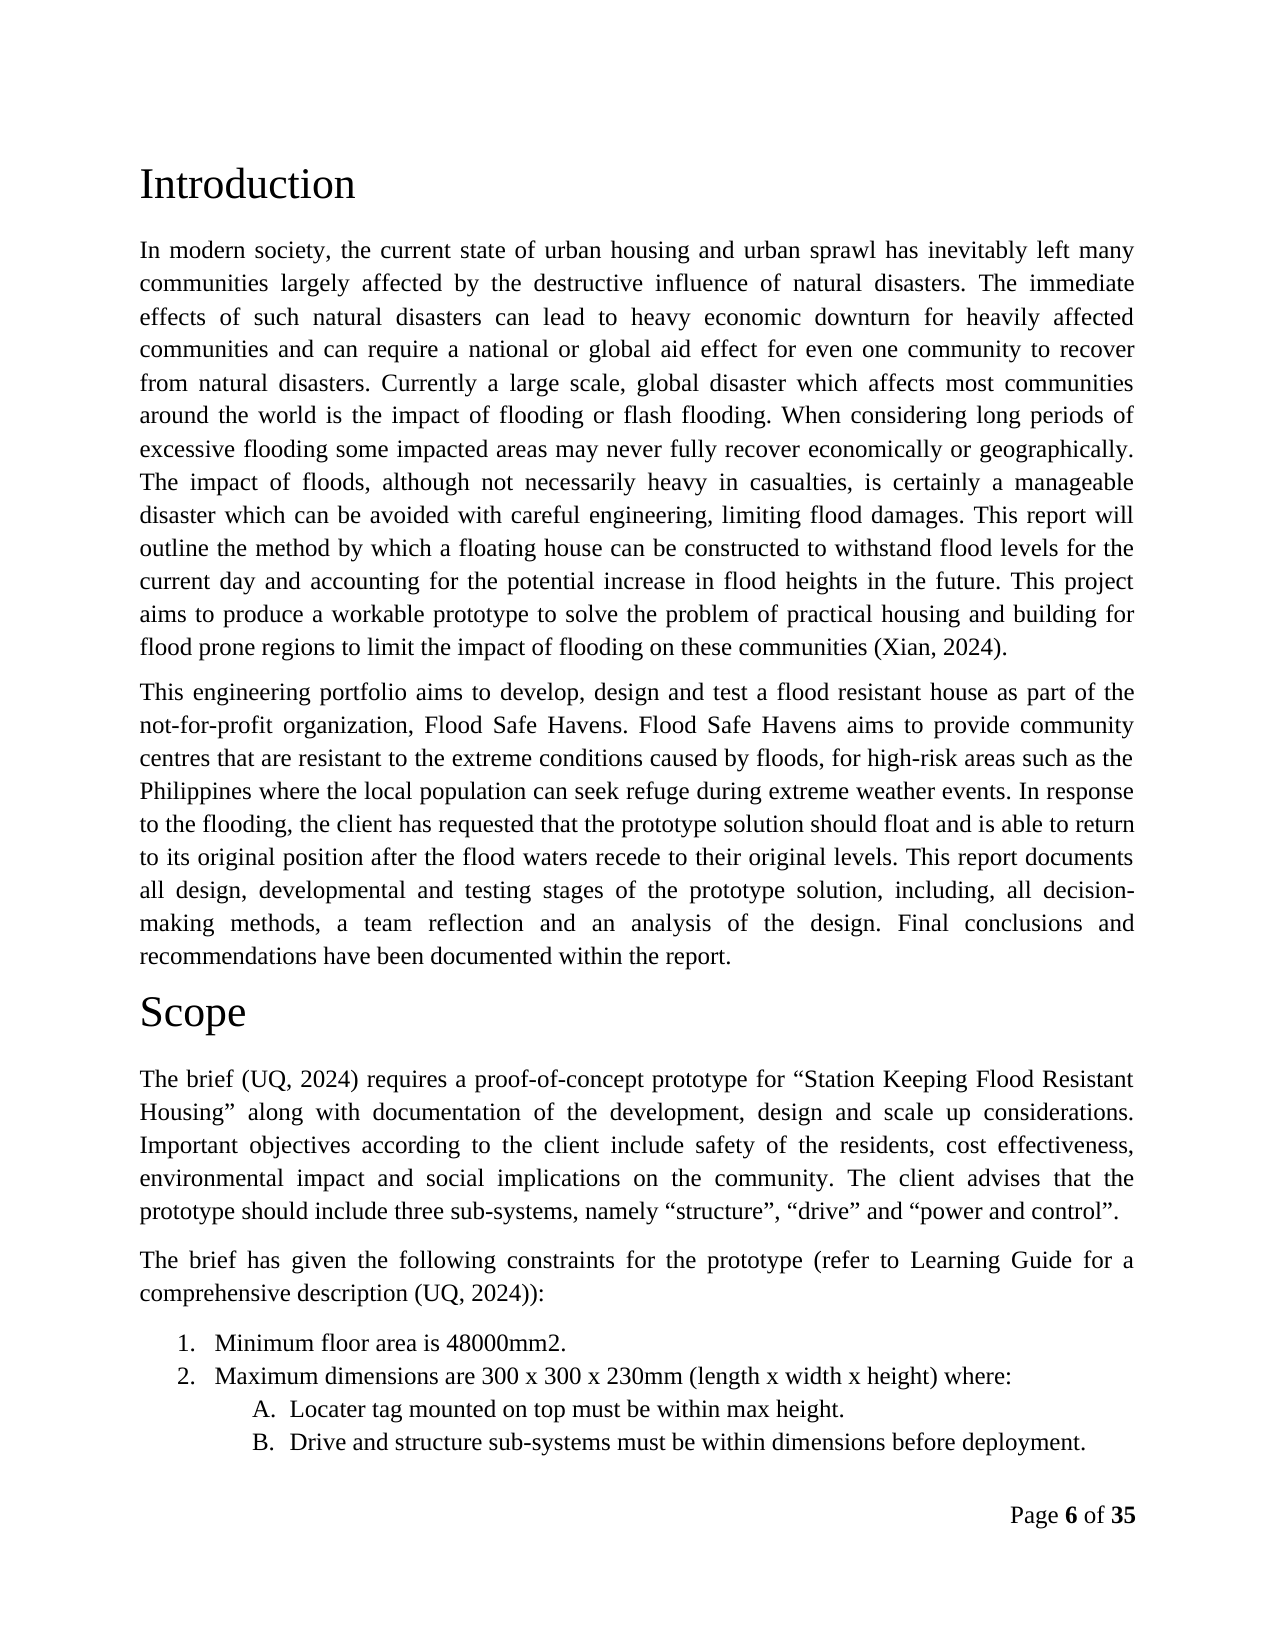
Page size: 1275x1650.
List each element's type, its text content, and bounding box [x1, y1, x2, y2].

text The brief has given the following constraints for the prototype (refer to Learning Guide for a comprehensive description (UQ, 2024)): [139, 1246, 1136, 1307]
list Minimum floor area is 48000mm2. [177, 1328, 1136, 1357]
text In modern society, the current state of urban housing and urban sprawl has inevitably left many communities largely affected by the destructive influence of natural disasters. The immediate effects of such natural disasters can lead to heavy economic downturn for heavily affected communities and can require a national or global aid effect for even one community to recover from natural disasters. Currently a large scale, global disaster which affects most communities around the world is the impact of flooding or flash flooding. When considering long periods of excessive flooding some impacted areas may never fully recover economically or geographically. The impact of floods, although not necessarily heavy in casualties, is certainly a manageable disaster which can be avoided with careful engineering, limiting flood damages. This report will outline the method by which a floating house can be constructed to withstand flood levels for the current day and accounting for the potential increase in flood heights in the future. This project aims to produce a workable prototype to solve the problem of practical housing and building for flood prone regions to limit the impact of flooding on these communities (Xian, 2024). [139, 236, 1136, 661]
subtitle Scope [139, 986, 1136, 1036]
text This engineering portfolio aims to develop, design and test a flood resistant house as part of the not-for-profit organization, Flood Safe Havens. Flood Safe Havens aims to provide community centres that are resistant to the extreme conditions caused by floods, for high-risk areas such as the Philippines where the local population can seek refuge during extreme weather events. In response to the flooding, the client has requested that the prototype solution should float and is able to return to its original position after the flood waters recede to their original levels. This report documents all design, developmental and testing stages of the prototype solution, including, all decision-making methods, a team reflection and an analysis of the design. Final conclusions and recommendations have been documented within the report. [139, 677, 1136, 970]
list Maximum dimensions are 300 x 300 x 230mm (length x width x height) where: [177, 1361, 1136, 1390]
list Locater tag mounted on top must be within max height. [252, 1394, 1136, 1423]
list Drive and structure sub-systems must be within dimensions before deployment. [252, 1427, 1136, 1456]
subtitle Introduction [139, 158, 1136, 208]
text The brief (UQ, 2024) requires a proof-of-concept prototype for “Station Keeping Flood Resistant Housing” along with documentation of the development, design and scale up considerations. Important objectives according to the client include safety of the residents, cost effectiveness, environmental impact and social implications on the community. The client advises that the prototype should include three sub-systems, namely “structure”, “drive” and “power and control”. [139, 1064, 1136, 1224]
